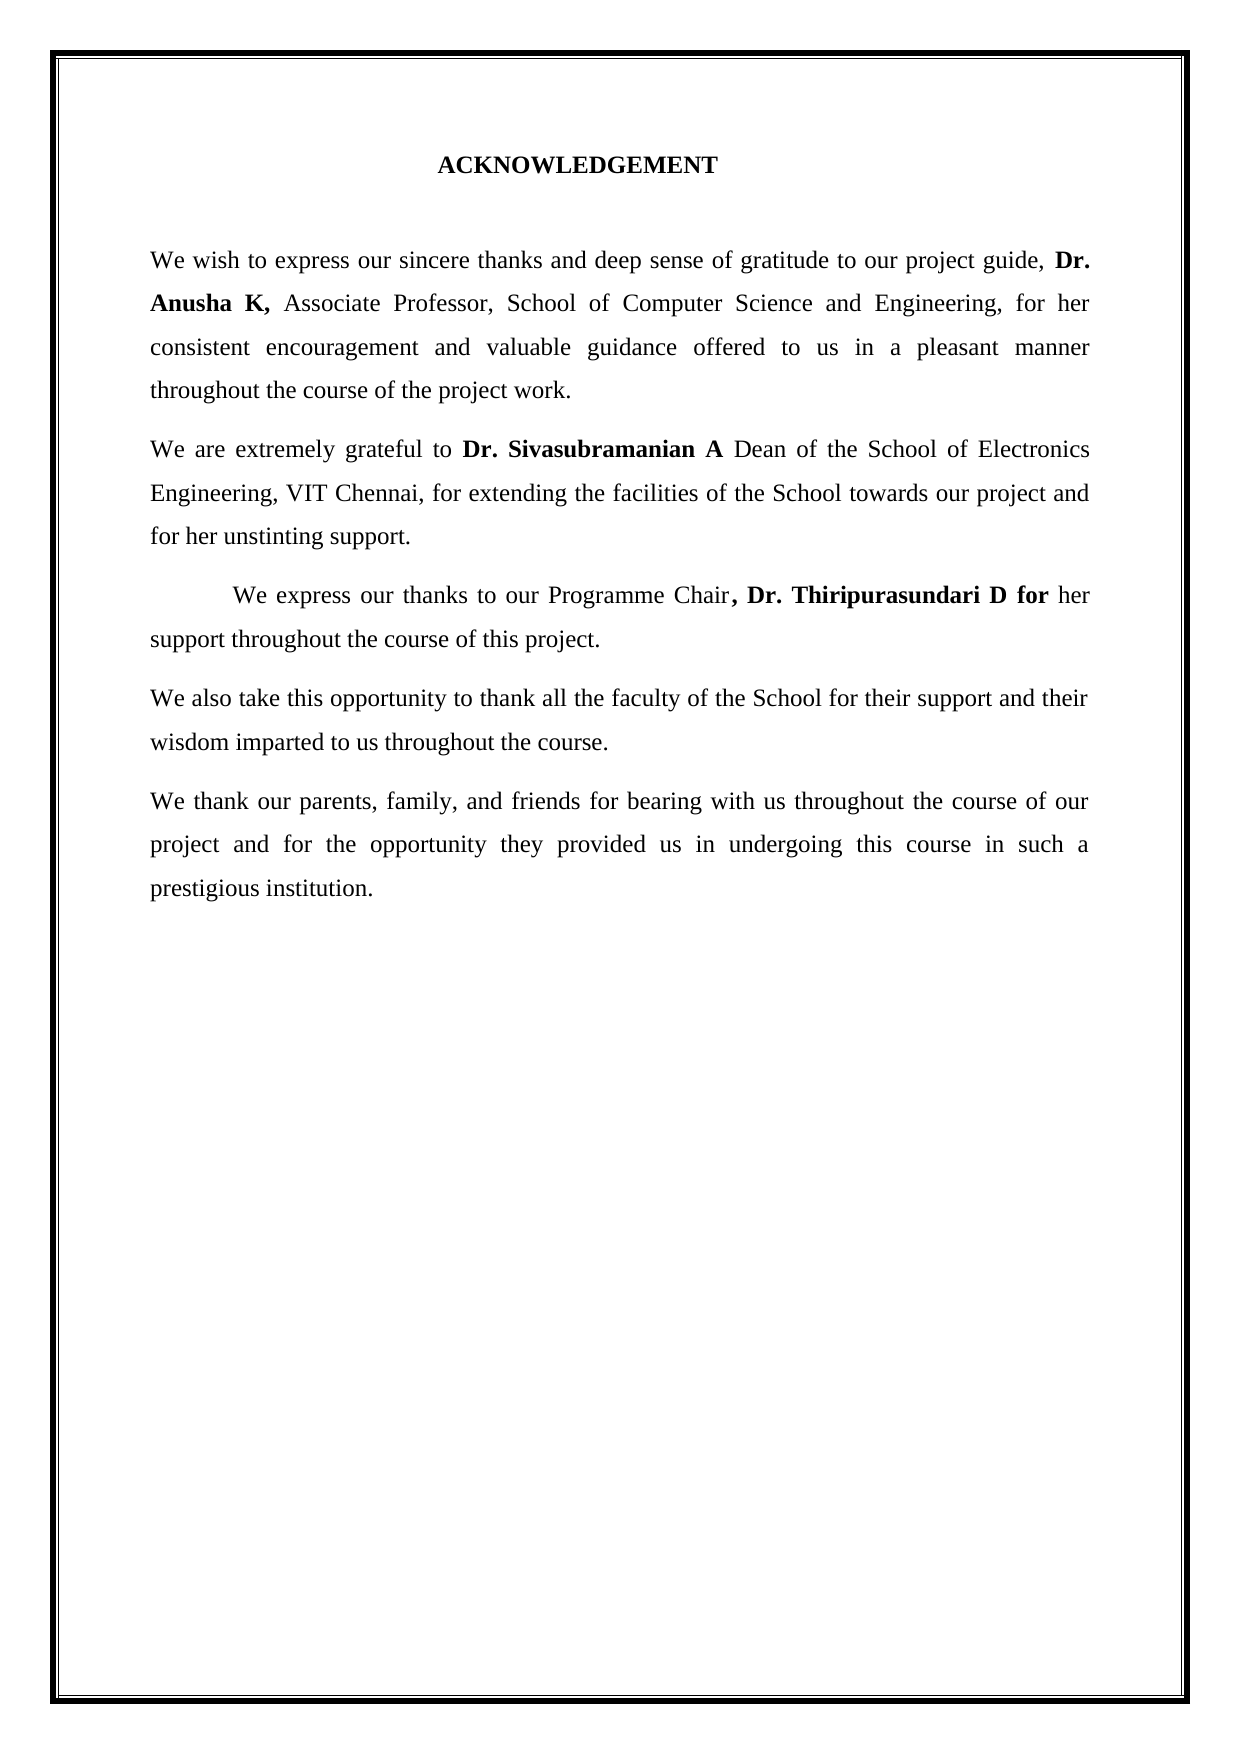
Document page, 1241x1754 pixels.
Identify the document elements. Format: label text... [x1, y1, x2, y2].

text We express our thanks to our Programme Chair, Dr. Thiripurasundari D for her support throughout the course of this project. [150, 581, 1090, 652]
text We wish to express our sincere thanks and deep sense of gratitude to our project guide, Dr. Anusha K, Associate Professor, School of Computer Science and Engineering, for her consistent encouragement and valuable guidance offered to us in a pleasant manner throughout the course of the project work. [150, 245, 1090, 403]
text We also take this opportunity to thank all the faculty of the School for their support and their wisdom imparted to us throughout the course. [150, 683, 1090, 755]
text We thank our parents, family, and friends for bearing with us throughout the course of our project and for the opportunity they provided us in undergoing this course in such a prestigious institution. [150, 786, 1090, 901]
text We are extremely grateful to Dr. Sivasubramanian A Dean of the School of Electronics Engineering, VIT Chennai, for extending the facilities of the School towards our project and for her unstinting support. [150, 434, 1090, 549]
text ACKNOWLEDGEMENT [150, 150, 1090, 179]
